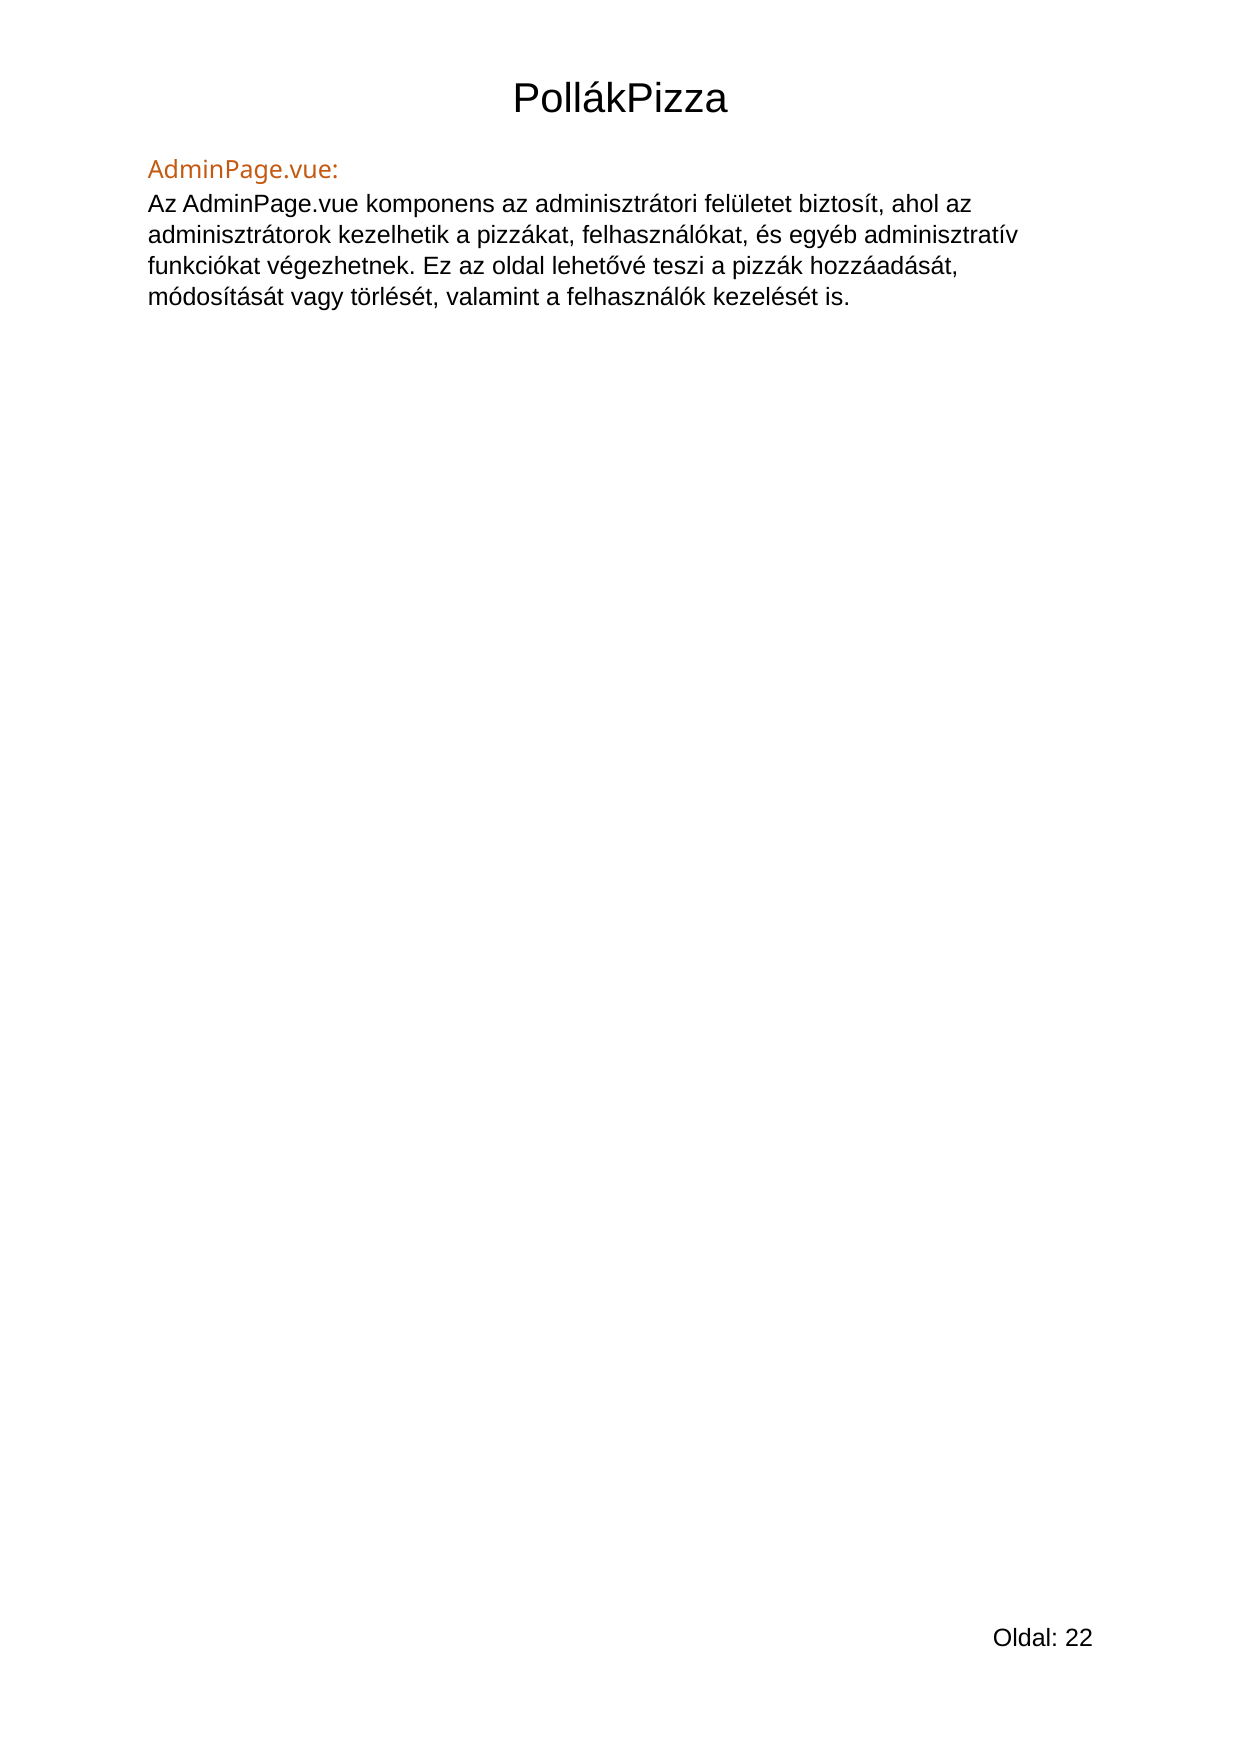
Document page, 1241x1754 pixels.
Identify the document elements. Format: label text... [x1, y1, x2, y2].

subtitle AdminPage.vue: [148, 152, 1093, 186]
text Az AdminPage.vue komponens az adminisztrátori felületet biztosít, ahol az adminisztrátorok kezelhetik a pizzákat, felhasználókat, és egyéb adminisztratív funkciókat végezhetnek. Ez az oldal lehetővé teszi a pizzák hozzáadását, módosítását vagy törlését, valamint a felhasználók kezelését is. [148, 188, 1093, 310]
